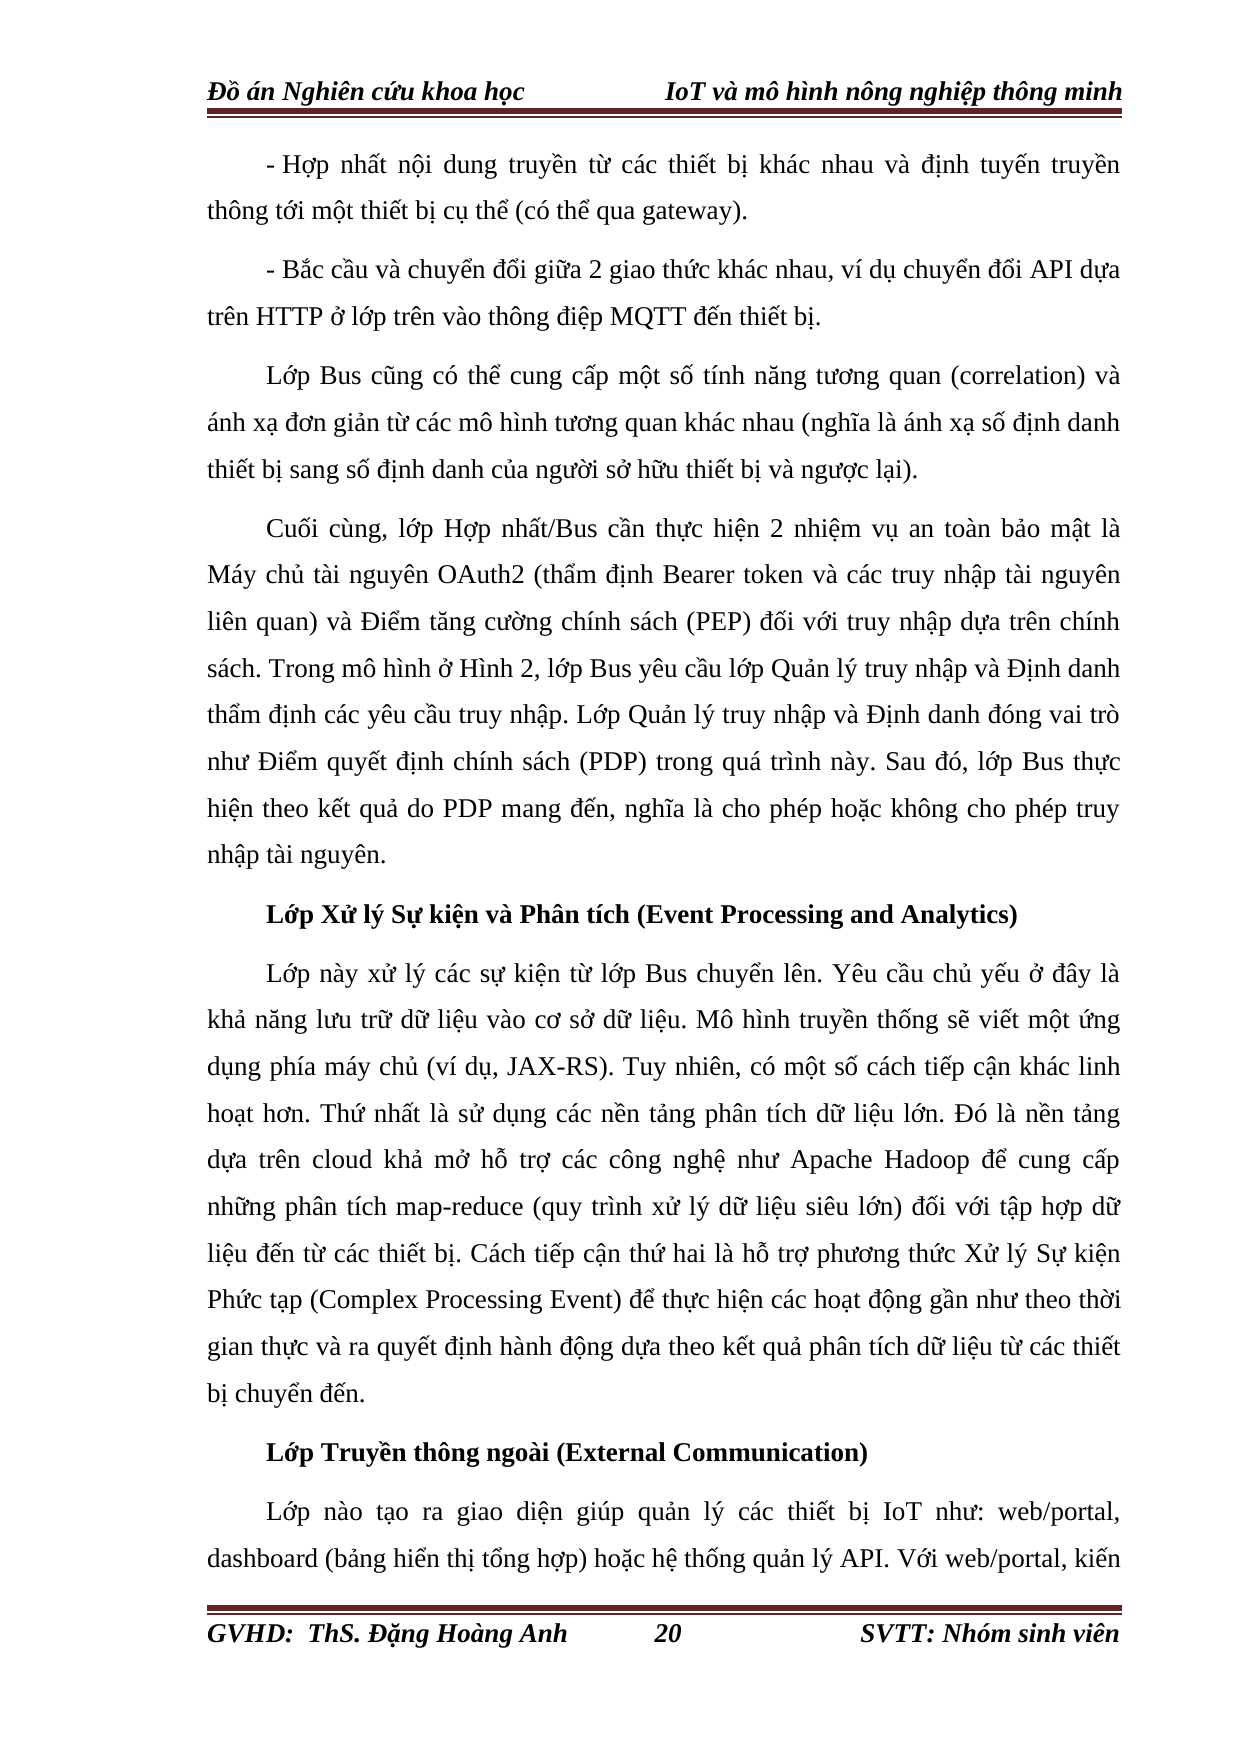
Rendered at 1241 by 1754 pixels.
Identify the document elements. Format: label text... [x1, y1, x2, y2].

text Lớp Xử lý Sự kiện và Phân tích (Event Processing and Analytics) [207, 898, 1122, 929]
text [207, 1495, 1122, 1573]
text - Bắc cầu và chuyển đổi giữa 2 giao thức khác nhau, ví dụ chuyển đổi API dựa trên HTTP ở lớp trên vào thông điệp MQTT đến thiết bị. [207, 253, 1122, 331]
text Lớp Truyền thông ngoài (External Communication) [207, 1436, 1122, 1467]
text Lớp này xử lý các sự kiện từ lớp Bus chuyển lên. Yêu cầu chủ yếu ở đây là khả năng lưu trữ dữ liệu vào cơ sở dữ liệu. Mô hình truyền thống sẽ viết một ứng dụng phía máy chủ (ví dụ, JAX-RS). Tuy nhiên, có một số cách tiếp cận khác linh hoạt hơn. Thứ nhất là sử dụng các nền tảng phân tích dữ liệu lớn. Đó là nền tảng dựa trên cloud khả mở hỗ trợ các công nghệ như Apache Hadoop để cung cấp những phân tích map-reduce (quy trình xử lý dữ liệu siêu lớn) đối với tập hợp dữ liệu đến từ các thiết bị. Cách tiếp cận thứ hai là hỗ trợ phương thức Xử lý Sự kiện Phức tạp (Complex Processing Event) để thực hiện các hoạt động gần như theo thời gian thực và ra quyết định hành động dựa theo kết quả phân tích dữ liệu từ các thiết bị chuyển đến. [207, 957, 1122, 1408]
text Lớp Bus cũng có thể cung cấp một số tính năng tương quan (correlation) và ánh xạ đơn giản từ các mô hình tương quan khác nhau (nghĩa là ánh xạ số định danh thiết bị sang số định danh của người sở hữu thiết bị và ngược lại). [207, 359, 1122, 484]
text Cuối cùng, lớp Hợp nhất/Bus cần thực hiện 2 nhiệm vụ an toàn bảo mật là Máy chủ tài nguyên OAuth2 (thẩm định Bearer token và các truy nhập tài nguyên liên quan) và Điểm tăng cường chính sách (PEP) đối với truy nhập dựa trên chính sách. Trong mô hình ở Hình 2, lớp Bus yêu cầu lớp Quản lý truy nhập và Định danh thẩm định các yêu cầu truy nhập. Lớp Quản lý truy nhập và Định danh đóng vai trò như Điểm quyết định chính sách (PDP) trong quá trình này. Sau đó, lớp Bus thực hiện theo kết quả do PDP mang đến, nghĩa là cho phép hoặc không cho phép truy nhập tài nguyên. [207, 512, 1122, 870]
text - Hợp nhất nội dung truyền từ các thiết bị khác nhau và định tuyến truyền thông tới một thiết bị cụ thể (có thể qua gateway). [207, 148, 1122, 226]
